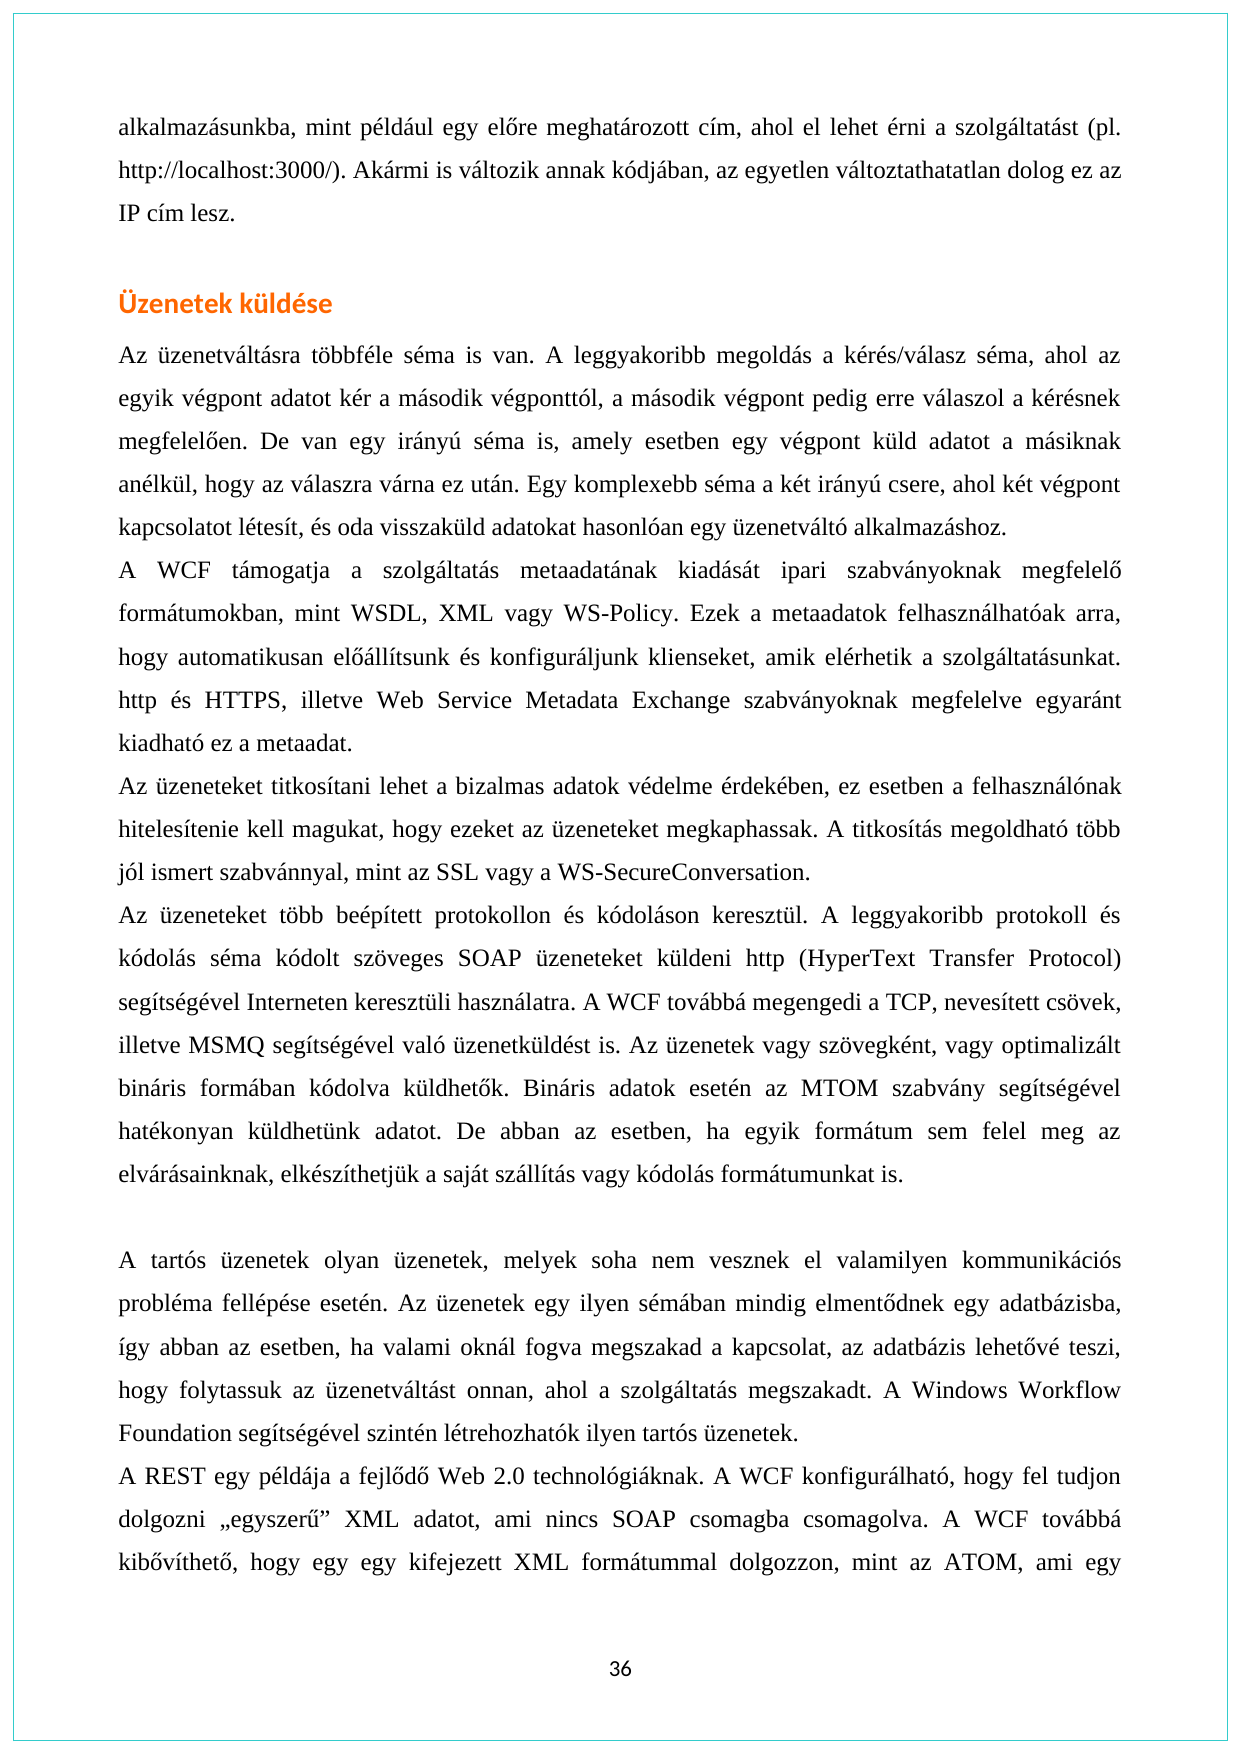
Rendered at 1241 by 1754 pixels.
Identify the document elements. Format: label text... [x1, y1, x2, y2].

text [118, 112, 1122, 227]
text A WCF támogatja a szolgáltatás metaadatának kiadását ipari szabványoknak megfelelő formátumokban, mint WSDL, XML vagy WS-Policy. Ezek a metaadatok felhasználhatóak arra, hogy automatikusan előállítsunk és konfiguráljunk klienseket, amik elérhetik a szolgáltatásunkat. http és HTTPS, illetve Web Service Metadata Exchange szabványoknak megfelelve egyaránt kiadható ez a metaadat. [118, 555, 1122, 757]
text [118, 1461, 1122, 1576]
text A tartós üzenetek olyan üzenetek, melyek soha nem vesznek el valamilyen kommunikációs probléma fellépése esetén. Az üzenetek egy ilyen sémában mindig elmentődnek egy adatbázisba, így abban az esetben, ha valami oknál fogva megszakad a kapcsolat, az adatbázis lehetővé teszi, hogy folytassuk az üzenetváltást onnan, ahol a szolgáltatás megszakadt. A Windows Workflow Foundation segítségével szintén létrehozhatók ilyen tartós üzenetek. [118, 1245, 1122, 1447]
text Az üzeneteket titkosítani lehet a bizalmas adatok védelme érdekében, ez esetben a felhasználónak hitelesítenie kell magukat, hogy ezeket az üzeneteket megkaphassak. A titkosítás megoldható több jól ismert szabvánnyal, mint az SSL vagy a WS-SecureConversation. [118, 771, 1122, 886]
text Az üzeneteket több beépített protokollon és kódoláson keresztül. A leggyakoribb protokoll és kódolás séma kódolt szöveges SOAP üzeneteket küldeni http (HyperText Transfer Protocol) segítségével Interneten keresztüli használatra. A WCF továbbá megengedi a TCP, nevesített csövek, illetve MSMQ segítségével való üzenetküldést is. Az üzenetek vagy szövegként, vagy optimalizált bináris formában kódolva küldhetők. Bináris adatok esetén az MTOM szabvány segítségével hatékonyan küldhetünk adatot. De abban az esetben, ha egyik formátum sem felel meg az elvárásainknak, elkészíthetjük a saját szállítás vagy kódolás formátumunkat is. [118, 900, 1122, 1188]
subtitle Üzenetek küldése [118, 285, 1122, 320]
text Az üzenetváltásra többféle séma is van. A leggyakoribb megoldás a kérés/válasz séma, ahol az egyik végpont adatot kér a második végponttól, a második végpont pedig erre válaszol a kérésnek megfelelően. De van egy irányú séma is, amely esetben egy végpont küld adatot a másiknak anélkül, hogy az válaszra várna ez után. Egy komplexebb séma a két irányú csere, ahol két végpont kapcsolatot létesít, és oda visszaküld adatokat hasonlóan egy üzenetváltó alkalmazáshoz. [118, 340, 1122, 541]
